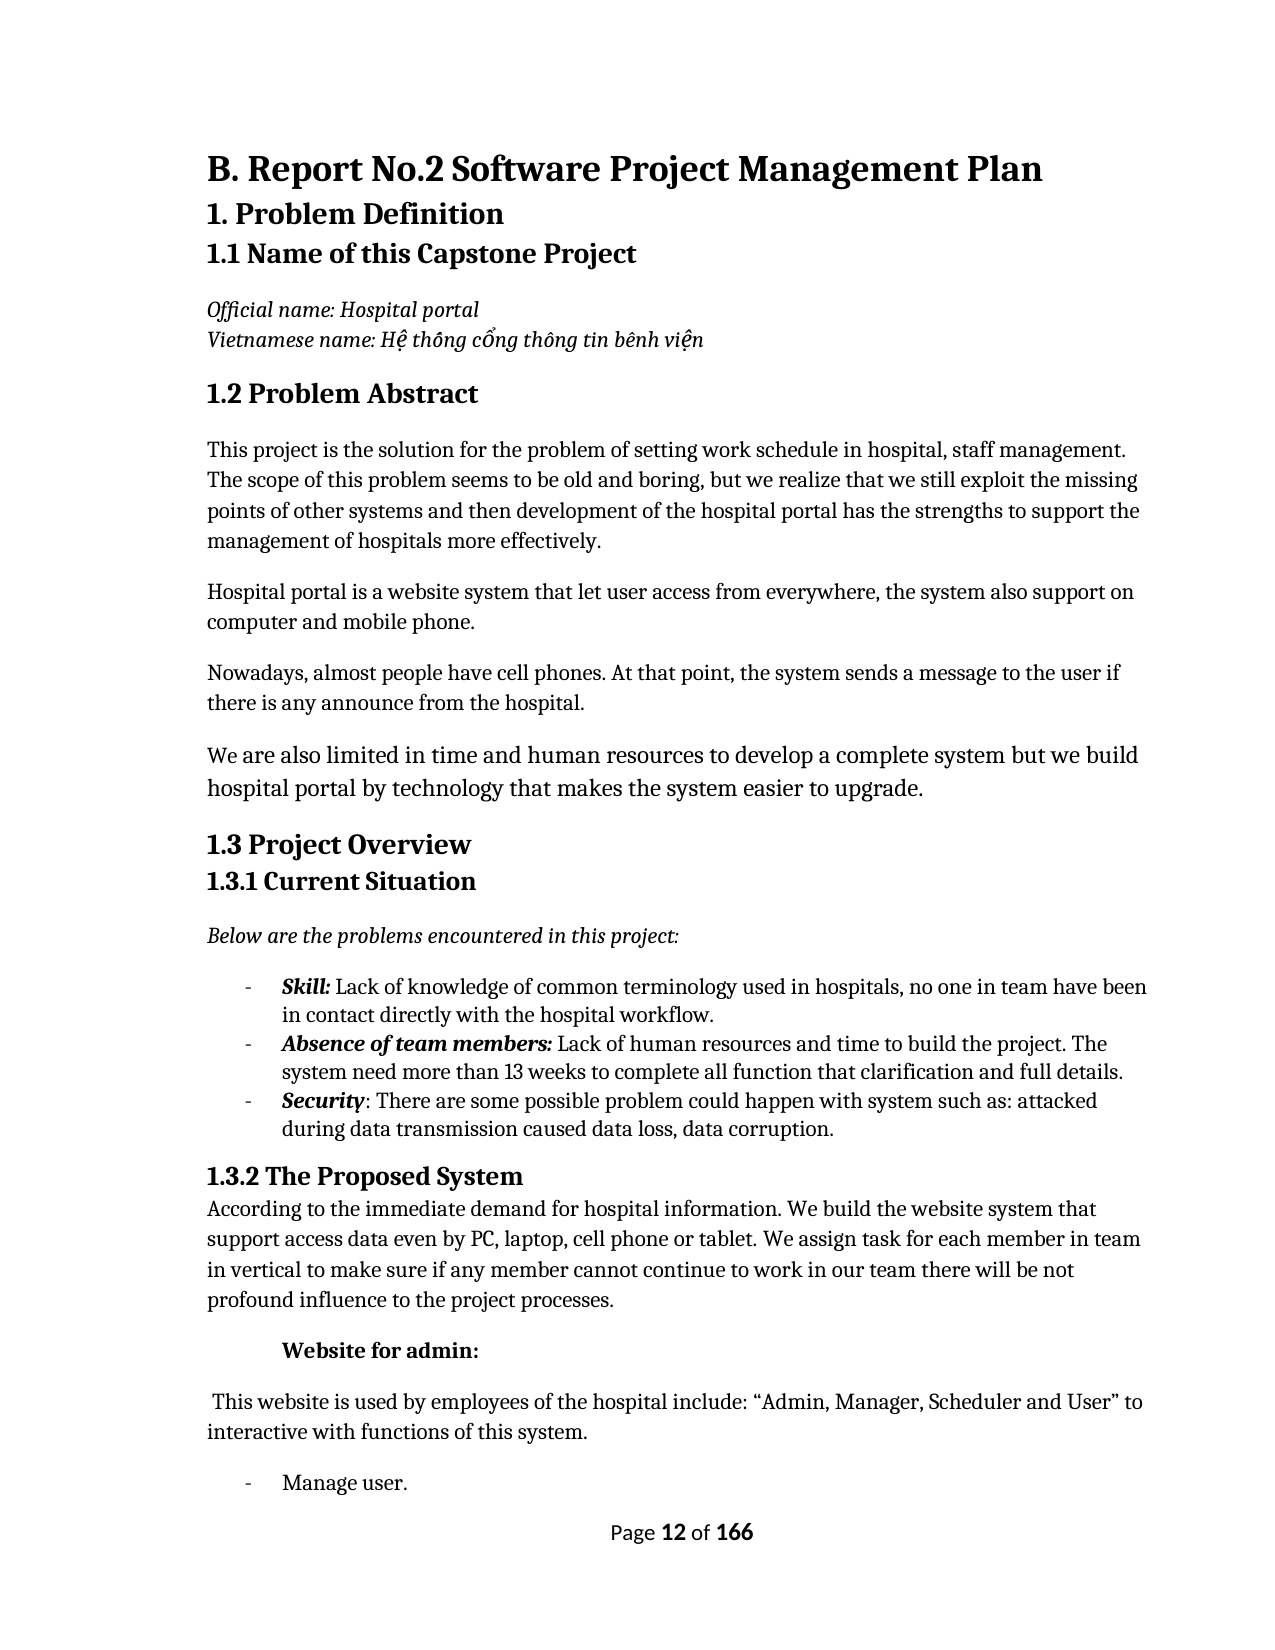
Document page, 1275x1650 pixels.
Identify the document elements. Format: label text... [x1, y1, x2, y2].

text We are also limited in time and human resources to develop a complete system but we build hospital portal by technology that makes the system easier to upgrade. [207, 741, 1157, 803]
list Security: There are some possible problem could happen with system such as: attacked during data transmission caused data loss, data corruption. [244, 1088, 1157, 1142]
list Manage user. [244, 1470, 1157, 1496]
text According to the immediate demand for hospital information. We build the website system that support access data even by PC, laptop, cell phone or tablet. We assign task for each member in team in vertical to make sure if any member cannot continue to work in our team there will be not profound influence to the project processes. [207, 1196, 1157, 1313]
text Nowadays, almost people have cell phones. At that point, the system sends a message to the user if there is any announce from the hospital. [207, 660, 1157, 717]
text B. Report No.2 Software Project Management Plan 1. Problem Definition 1.1 Name of this Capstone Project [207, 148, 1157, 271]
list Absence of team members: Lack of human resources and time to build the project. The system need more than 13 weeks to complete all function that clarification and full details. [244, 1031, 1157, 1086]
subtitle 1.3.2 The Proposed System [207, 1161, 1158, 1192]
text Official name: Hospital portal Vietnamese name: Hệ thống cổng thông tin bênh viện [207, 296, 1157, 353]
text This website is used by employees of the hospital include: “Admin, Manager, Scheduler and User” to interactive with functions of this system. [207, 1389, 1157, 1445]
text 1.2 Problem Abstract [207, 378, 1157, 411]
text Hospital portal is a website system that let user access from everywhere, the system also support on computer and mobile phone. [207, 579, 1157, 635]
text 1.3 Project Overview 1.3.1 Current Situation [207, 828, 1157, 897]
text This project is the solution for the problem of setting work schedule in hospital, staff management. The scope of this problem seems to be old and boring, but we realize that we still exploit the missing points of other systems and then development of the hospital portal has the strengths to support the management of hospitals more effectively. [207, 437, 1157, 554]
list Skill: Lack of knowledge of common terminology used in hospitals, no one in team have been in contact directly with the hospital workflow. [244, 974, 1157, 1029]
text Below are the problems encountered in this project: [207, 923, 1157, 949]
text Website for admin: [207, 1338, 1157, 1364]
